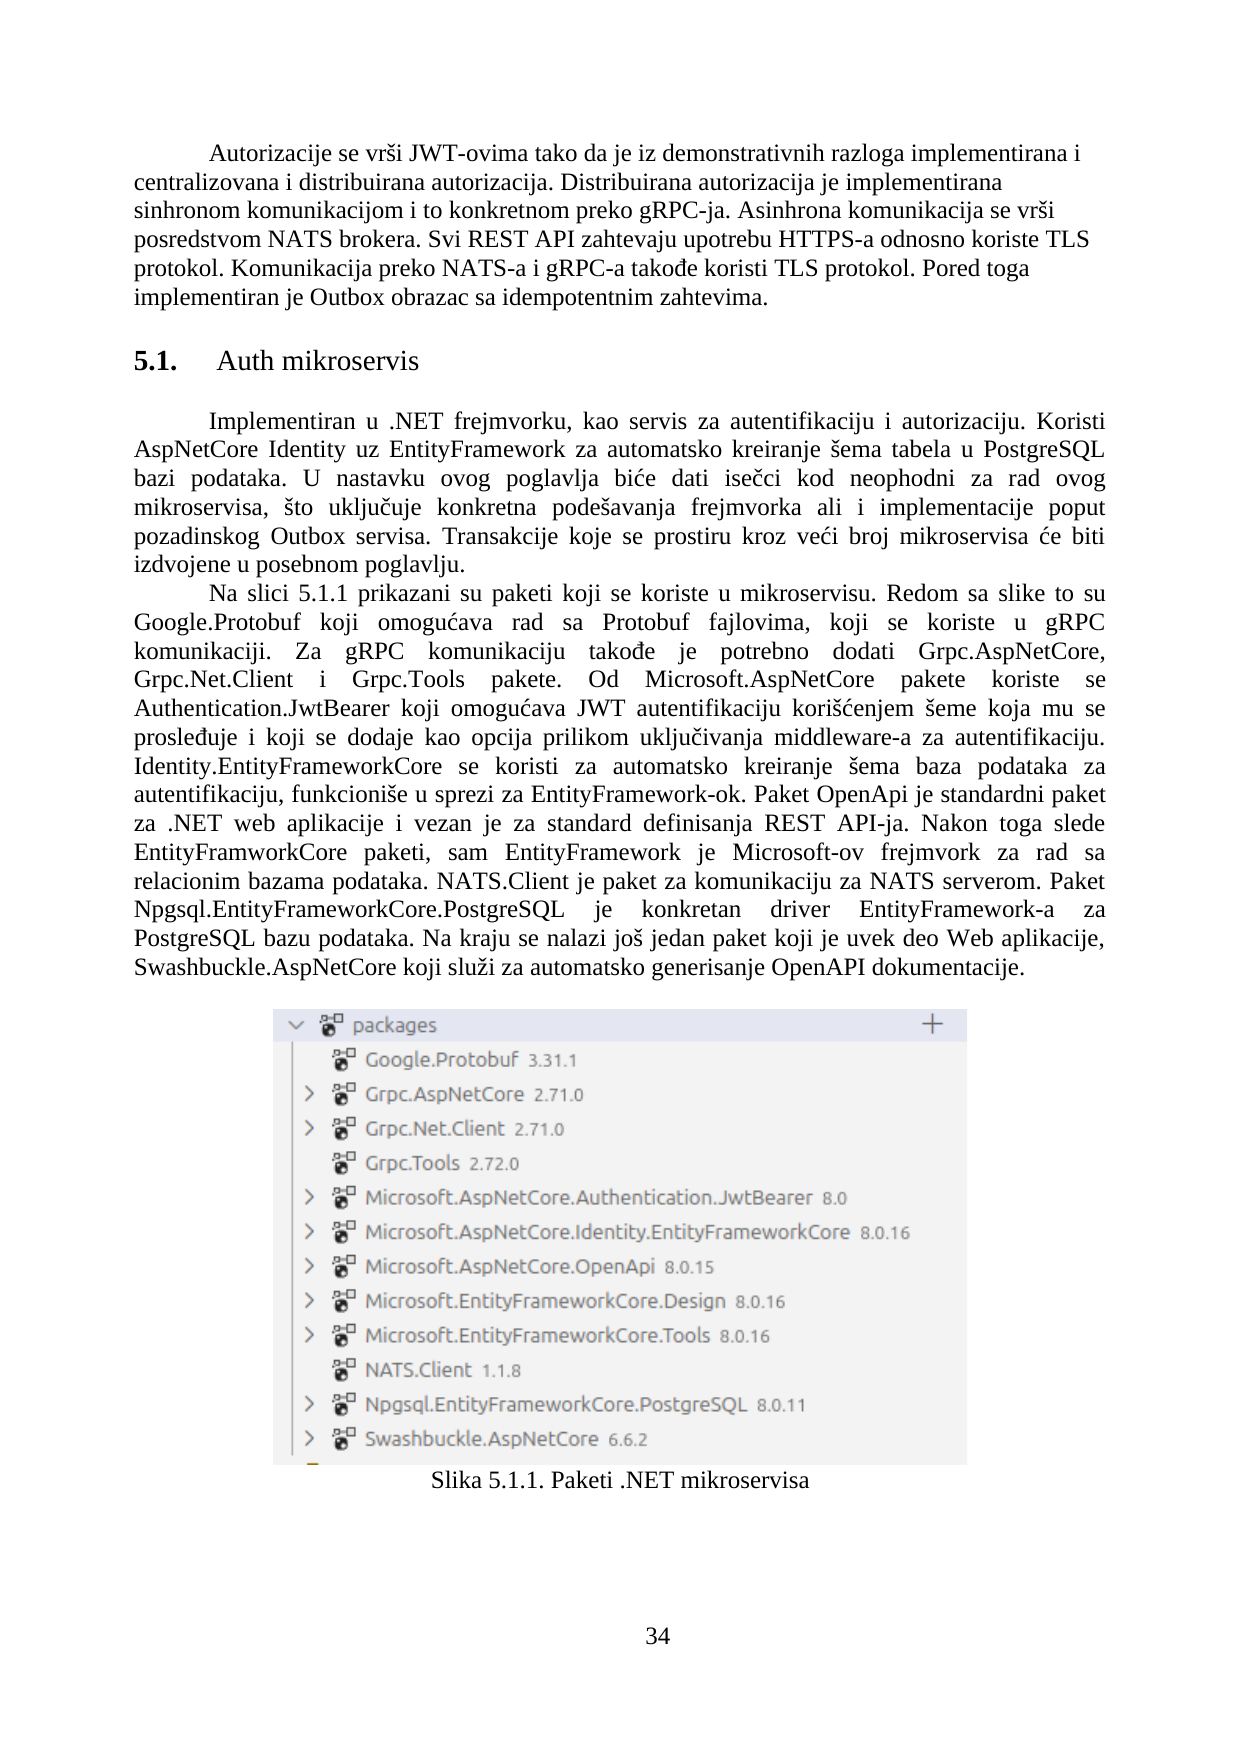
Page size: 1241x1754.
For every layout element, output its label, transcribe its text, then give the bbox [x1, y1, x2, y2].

subtitle Auth mikroservis [133, 343, 1107, 377]
text Slika 5.1.1. Paketi .NET mikroservisa [133, 1465, 1107, 1493]
picture [273, 1009, 968, 1465]
text Implementiran u .NET frejmvorku, kao servis za autentifikaciju i autorizaciju. Koristi AspNetCore Identity uz EntityFramework za automatsko kreiranje šema tabela u PostgreSQL bazi podataka. U nastavku ovog poglavlja biće dati isečci kod neophodni za rad ovog mikroservisa, što uključuje konkretna podešavanja frejmvorka ali i implementacije poput pozadinskog Outbox servisa. Transakcije koje se prostiru kroz veći broj mikroservisa će biti izdvojene u posebnom poglavlju. [133, 406, 1107, 578]
text Autorizacije se vrši JWT-ovima tako da je iz demonstrativnih razloga implementirana i centralizovana i distribuirana autorizacija. Distribuirana autorizacija je implementirana sinhronom komunikacijom i to konkretnom preko gRPC-ja. Asinhrona komunikacija se vrši posredstvom NATS brokera. Svi REST API zahtevaju upotrebu HTTPS-a odnosno koriste TLS protokol. Komunikacija preko NATS-a i gRPC-a takođe koristi TLS protokol. Pored toga implementiran je Outbox obrazac sa idempotentnim zahtevima. [133, 138, 1107, 311]
text Na slici 5.1.1 prikazani su paketi koji se koriste u mikroservisu. Redom sa slike to su Google.Protobuf koji omogućava rad sa Protobuf fajlovima, koji se koriste u gRPC komunikaciji. Za gRPC komunikaciju takođe je potrebno dodati Grpc.AspNetCore, Grpc.Net.Client i Grpc.Tools pakete. Od Microsoft.AspNetCore pakete koriste se Authentication.JwtBearer koji omogućava JWT autentifikaciju korišćenjem šeme koja mu se prosleđuje i koji se dodaje kao opcija prilikom uključivanja middleware-a za autentifikaciju. Identity.EntityFrameworkCore se koristi za automatsko kreiranje šema baza podataka za autentifikaciju, funkcioniše u sprezi za EntityFramework-ok. Paket OpenApi je standardni paket za .NET web aplikacije i vezan je za standard definisanja REST API-ja. Nakon toga slede EntityFramworkCore paketi, sam EntityFramework je Microsoft-ov frejmvork za rad sa relacionim bazama podataka. NATS.Client je paket za komunikaciju za NATS serverom. Paket Npgsql.EntityFrameworkCore.PostgreSQL je konkretan driver EntityFramework-a za PostgreSQL bazu podataka. Na kraju se nalazi još jedan paket koji je uvek deo Web aplikacije, Swashbuckle.AspNetCore koji služi za automatsko generisanje OpenAPI dokumentacije. [133, 578, 1107, 981]
